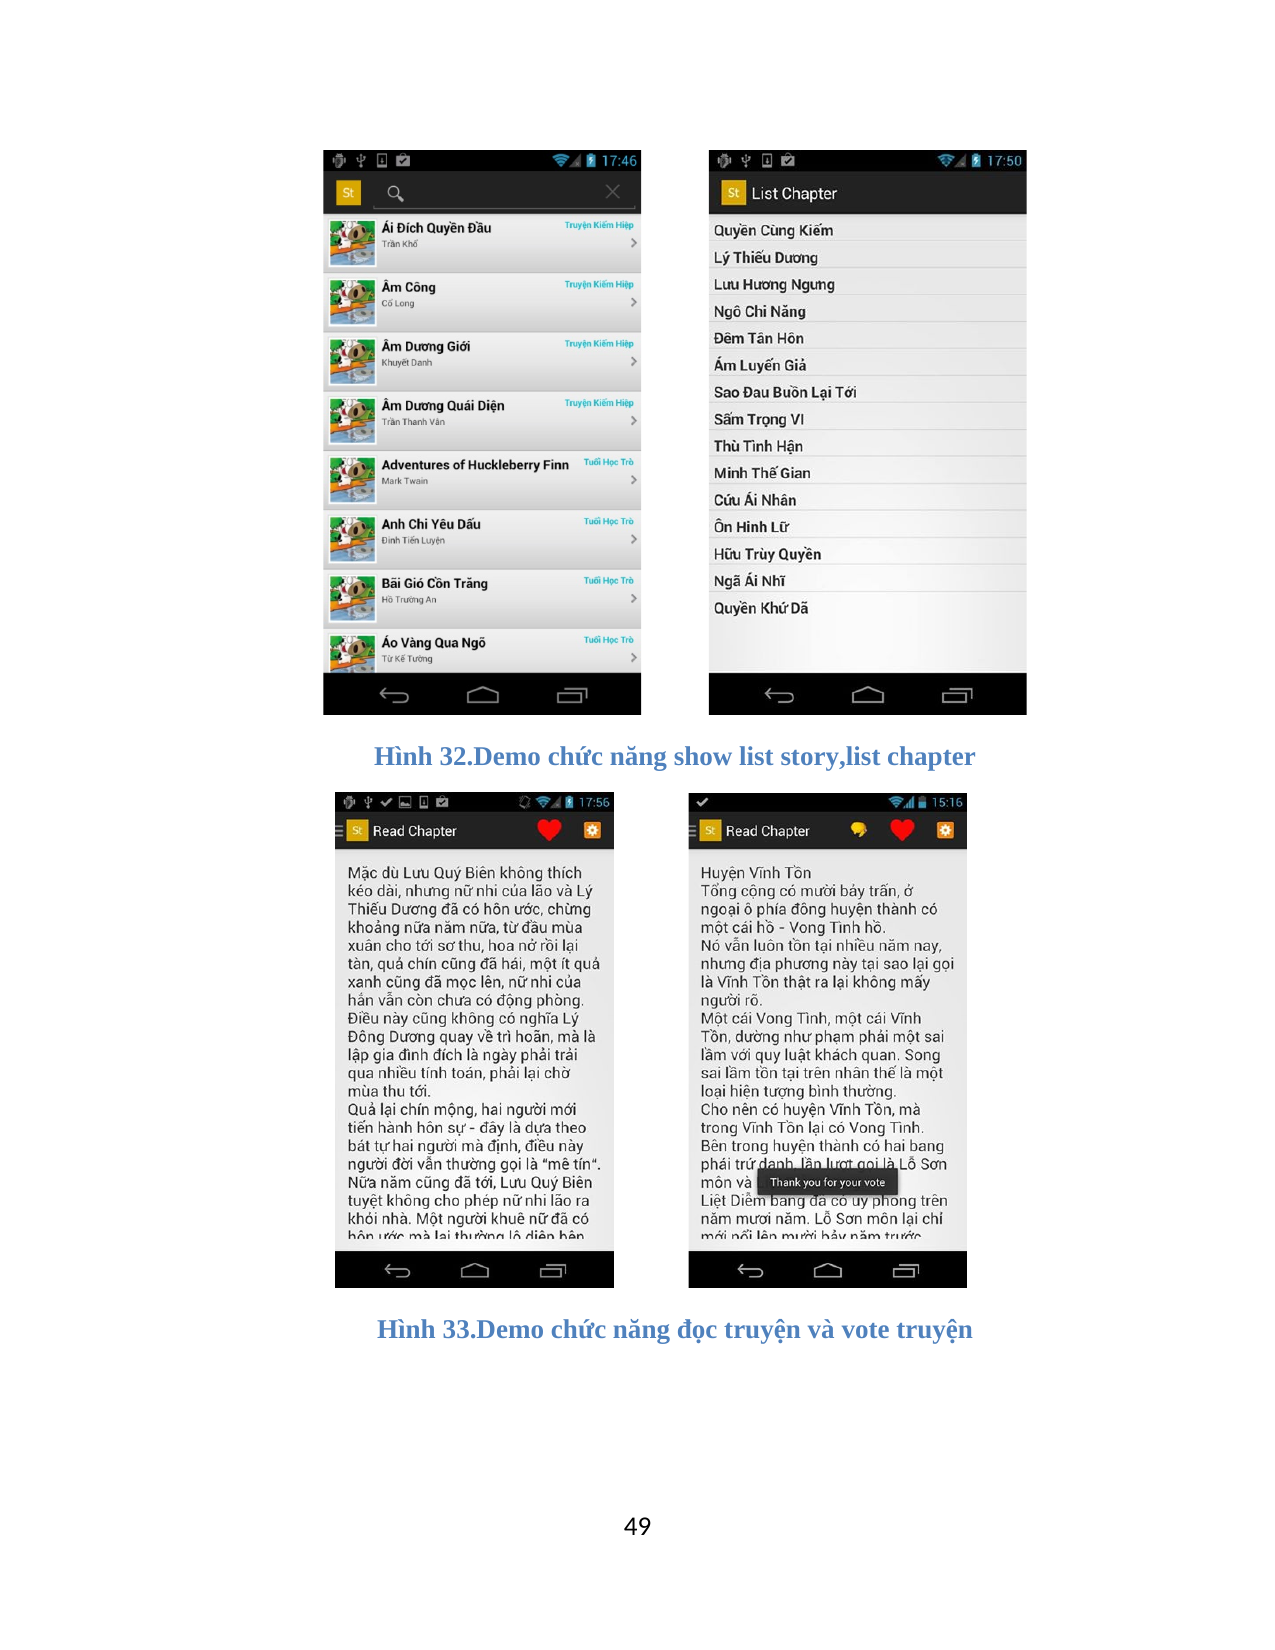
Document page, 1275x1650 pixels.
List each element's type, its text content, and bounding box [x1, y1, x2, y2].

picture [688, 793, 967, 1288]
picture [335, 792, 614, 1288]
picture [708, 150, 1027, 715]
picture [323, 150, 642, 715]
